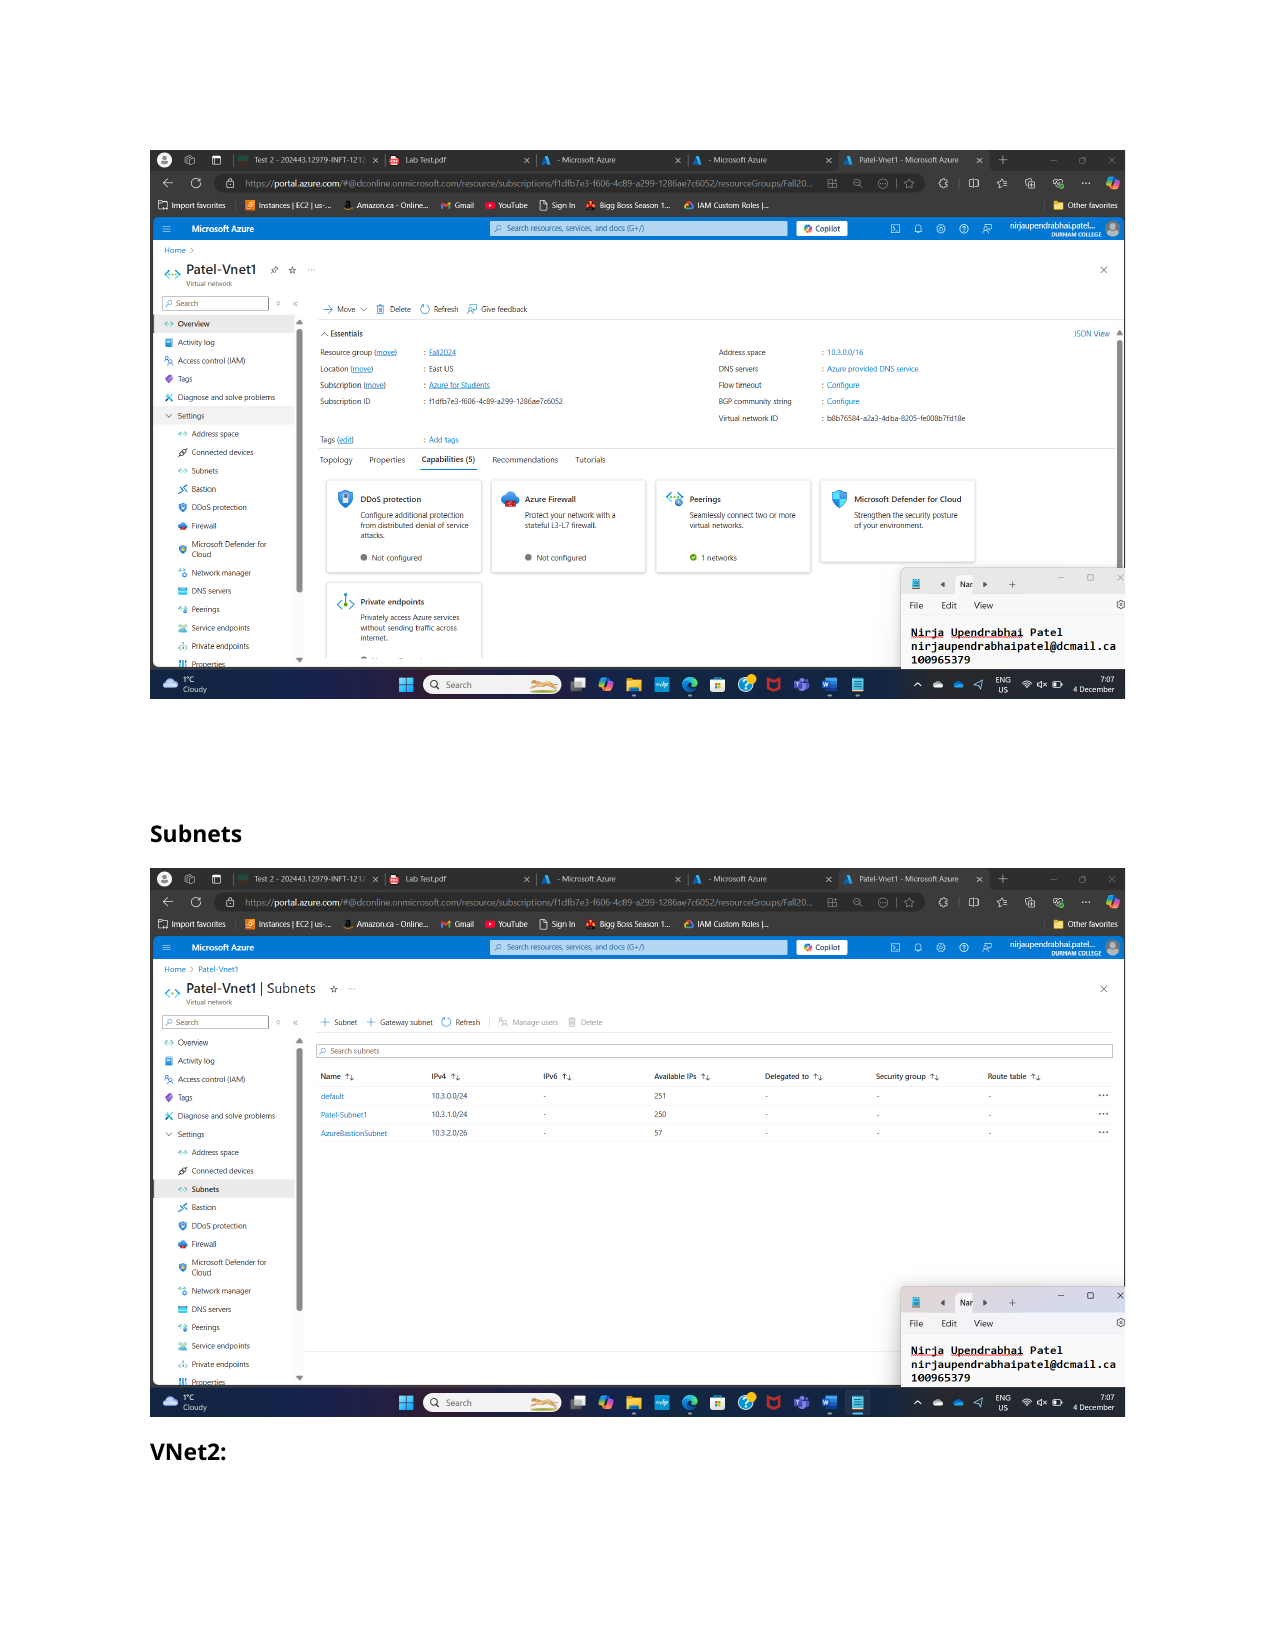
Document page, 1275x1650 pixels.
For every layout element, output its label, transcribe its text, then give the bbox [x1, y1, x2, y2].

picture [150, 150, 1125, 699]
text Subnets [150, 818, 1125, 849]
picture [150, 868, 1125, 1417]
text VNet2: [150, 1436, 1125, 1467]
